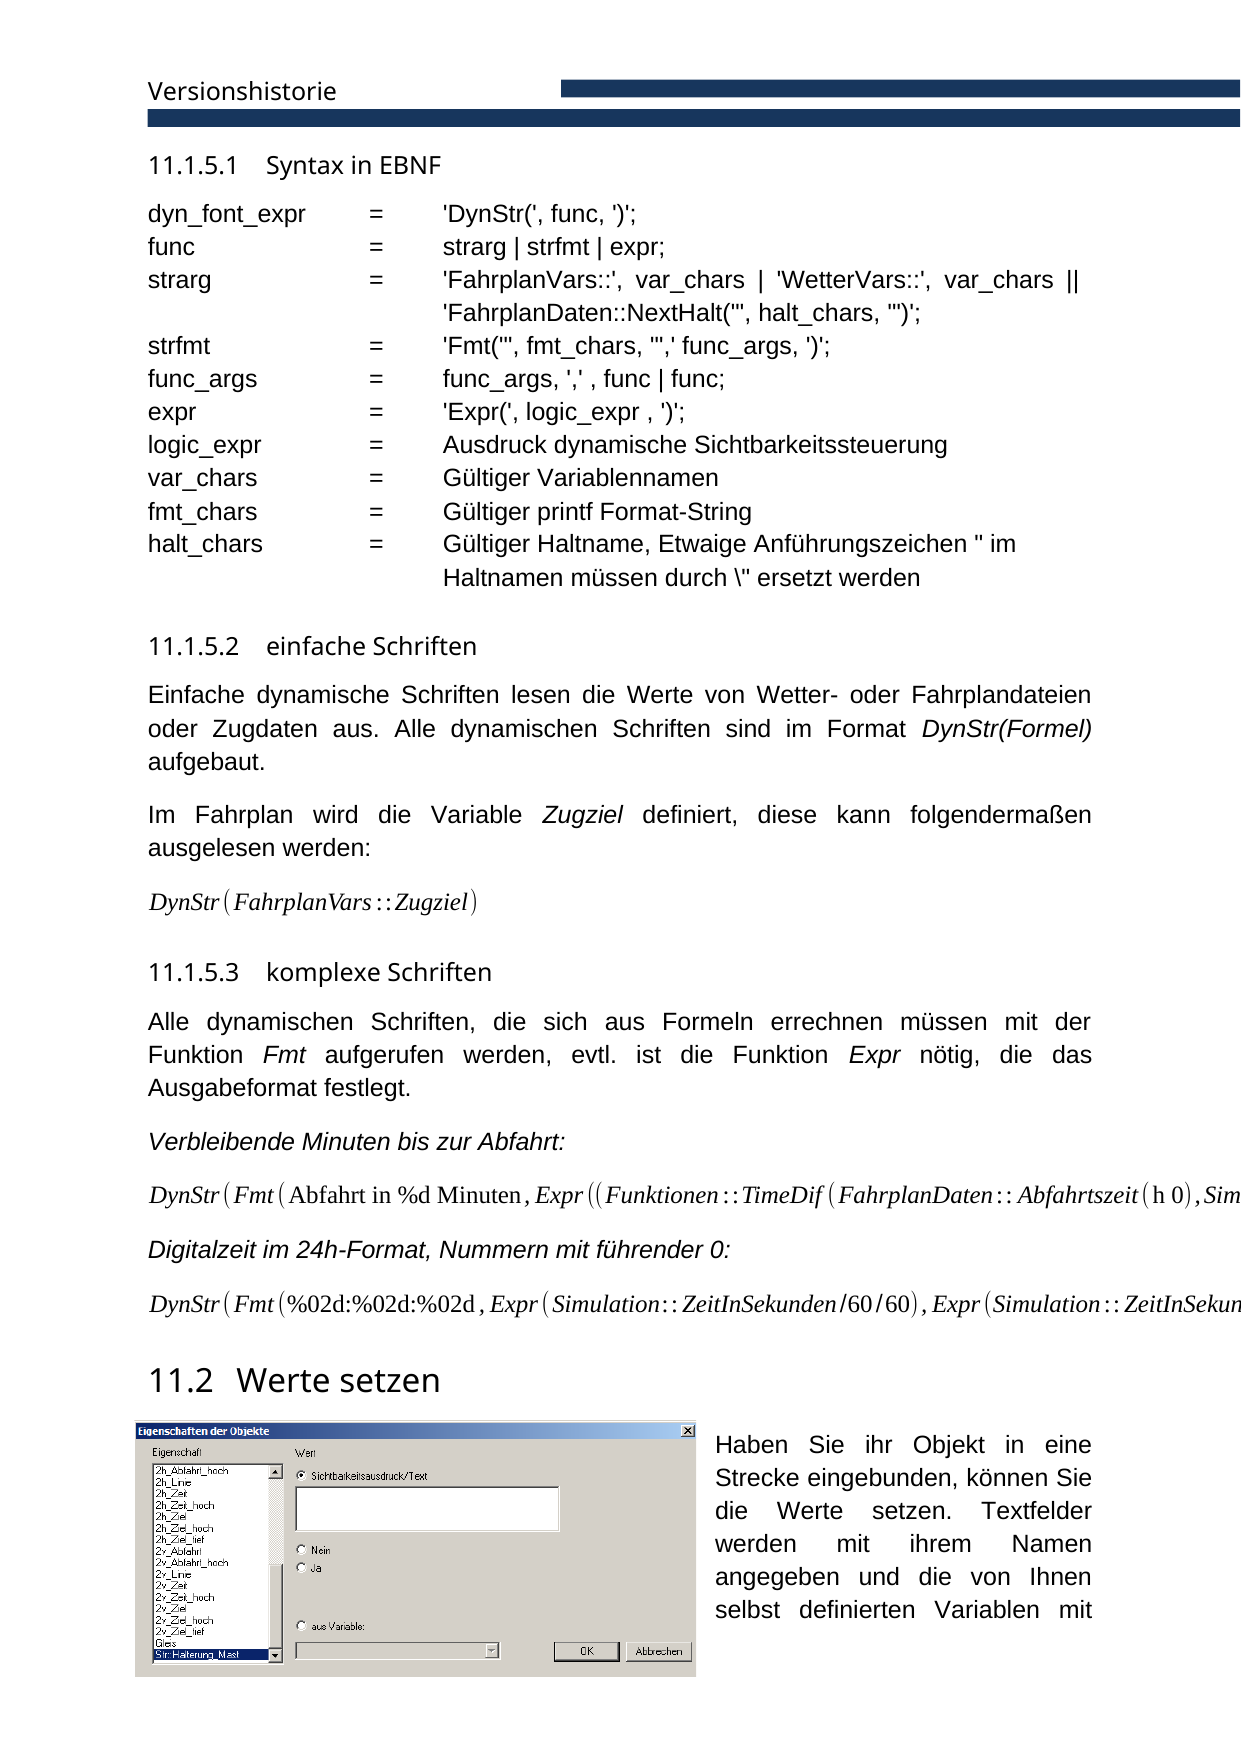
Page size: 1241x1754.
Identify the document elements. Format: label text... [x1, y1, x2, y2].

text func_args = func_args, ',' , func | func; [148, 364, 1093, 393]
text Einfache dynamische Schriften lesen die Werte von Wetter- oder Fahrplandateien oder Zugdaten aus. Alle dynamischen Schriften sind im Format DynStr(Formel) aufgebaut. [148, 681, 1093, 775]
text Verbleibende Minuten bis zur Abfahrt: [148, 1126, 1093, 1155]
subtitle einfache Schriften [148, 629, 1093, 663]
text halt_chars = Gültiger Haltname, Etwaige Anführungszeichen " im Haltnamen müssen durch \" ersetzt werden [148, 529, 1093, 591]
text func = strarg | strfmt | expr; [148, 232, 1093, 261]
subtitle Werte setzen [148, 1357, 1093, 1402]
text fmt_chars = Gültiger printf Format-String [148, 496, 1093, 525]
picture [133, 1420, 696, 1677]
text expr = 'Expr(', logic_expr , ')'; [148, 397, 1093, 426]
text dyn_font_expr = 'DynStr(', func, ')'; [148, 199, 1093, 228]
text strarg = 'FahrplanVars::', var_chars | 'WetterVars::', var_chars || 'FahrplanDaten::NextHalt("', halt_chars, '")'; [148, 265, 1093, 327]
text Im Fahrplan wird die Variable Zugziel definiert, diese kann folgendermaßen ausgelesen werden: [148, 800, 1093, 862]
subtitle komplexe Schriften [148, 955, 1093, 989]
subtitle Syntax in EBNF [148, 148, 1093, 182]
text Alle dynamischen Schriften, die sich aus Formeln errechnen müssen mit der Funktion Fmt aufgerufen werden, evtl. ist die Funktion Expr nötig, die das Ausgabeformat festlegt. [148, 1007, 1093, 1101]
text logic_expr = Ausdruck dynamische Sichtbarkeitssteuerung [148, 430, 1093, 459]
text var_chars = Gültiger Variablennamen [148, 463, 1093, 492]
text strfmt = 'Fmt('", fmt_chars, '",' func_args, ')'; [148, 331, 1093, 360]
text Digitalzeit im 24h-Format, Nummern mit führender 0: [148, 1235, 1093, 1264]
